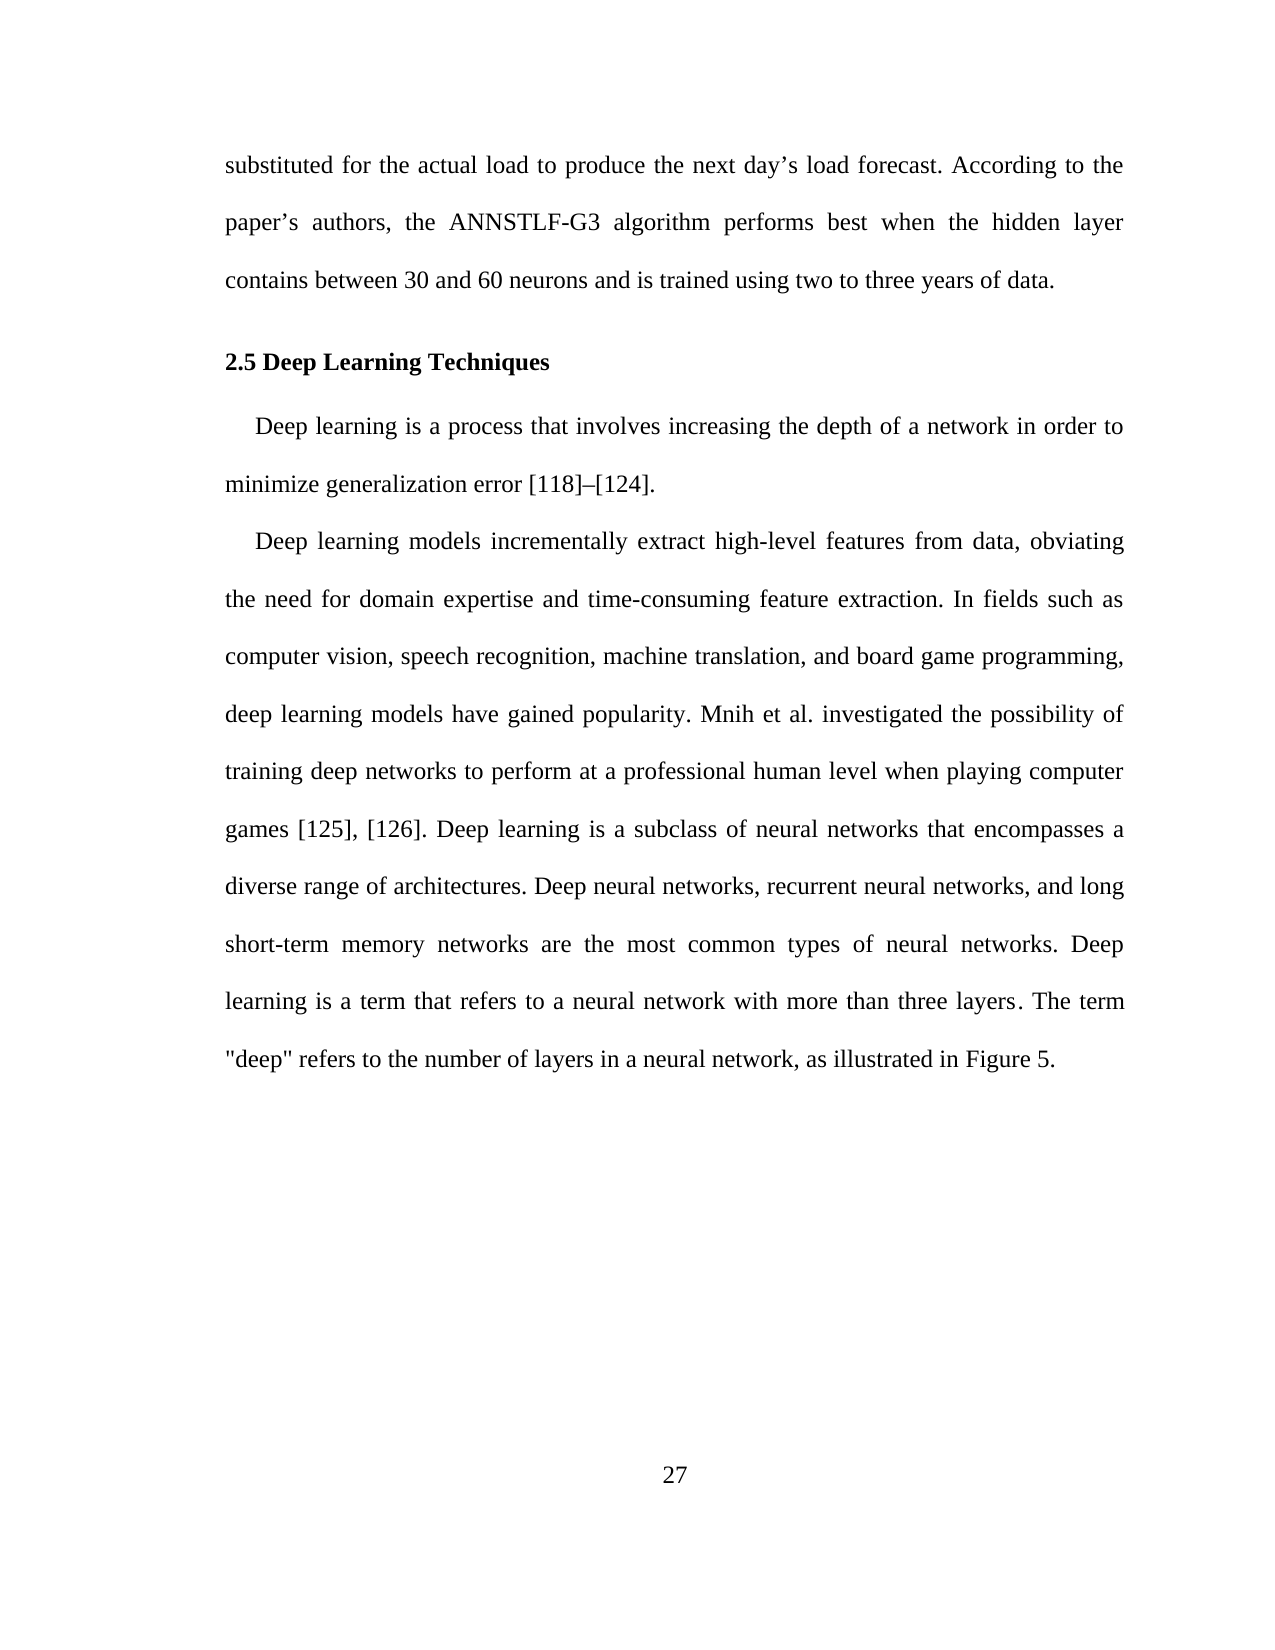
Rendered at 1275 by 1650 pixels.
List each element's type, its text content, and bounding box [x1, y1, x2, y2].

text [225, 150, 1125, 294]
text Deep learning is a process that involves increasing the depth of a network in order to minimize generalization error [118]–[124]. [225, 411, 1125, 497]
text Deep learning models incrementally extract high-level features from data, obviating the need for domain expertise and time-consuming feature extraction. In fields such as computer vision, speech recognition, machine translation, and board game programming, deep learning models have gained popularity. Mnih et al. investigated the possibility of training deep networks to perform at a professional human level when playing computer games [125], [126]. Deep learning is a subclass of neural networks that encompasses a diverse range of architectures. Deep neural networks, recurrent neural networks, and long short-term memory networks are the most common types of neural networks. Deep learning is a term that refers to a neural network with more than three layers. The term "deep" refers to the number of layers in a neural network, as illustrated in Figure 5. [225, 526, 1125, 1072]
subtitle 2.5 Deep Learning Techniques [225, 347, 1125, 376]
